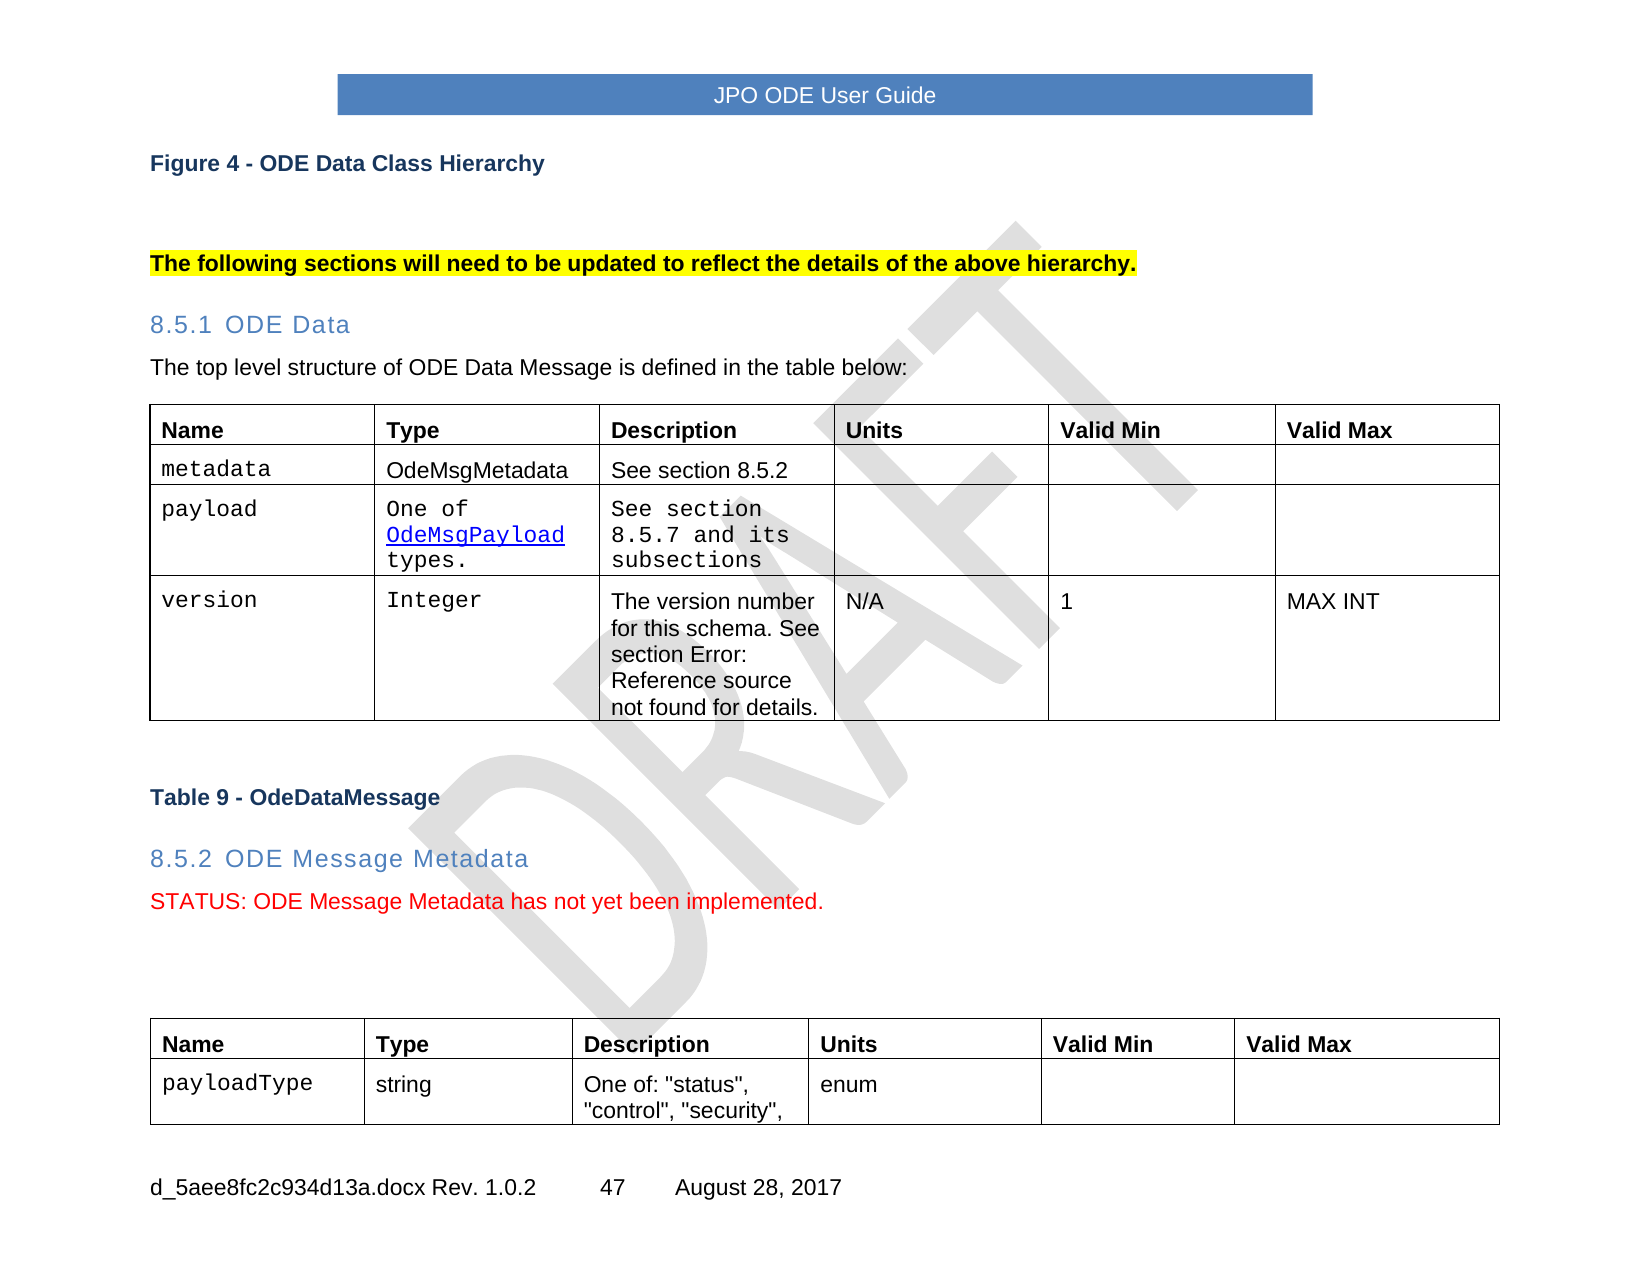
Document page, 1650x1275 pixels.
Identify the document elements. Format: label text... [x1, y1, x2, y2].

table_cell payloadType [151, 1059, 364, 1124]
text The top level structure of ODE Data Message is defined in the table below: [150, 354, 1500, 380]
table_cell One of OdeMsgPayload types. [375, 485, 599, 575]
table_cell metadata [151, 445, 374, 483]
table_cell See section 8.2.7 and its subsections [600, 485, 834, 575]
table_header Name [151, 1019, 364, 1057]
table_cell MAX INT [1276, 576, 1499, 720]
table_cell [1276, 485, 1499, 575]
table_cell [1276, 445, 1499, 483]
table_header Type [365, 1019, 572, 1057]
table_cell Integer [375, 576, 599, 720]
table_cell 1 [1049, 576, 1275, 720]
subtitle ODE Data [150, 310, 1500, 338]
table_cell [1049, 445, 1275, 483]
table_header Valid Max [1235, 1019, 1499, 1057]
table_header Name [151, 405, 374, 443]
table_cell OdeMsgMetadata [375, 445, 599, 483]
table_cell [835, 445, 1048, 483]
table_cell enum [809, 1059, 1041, 1124]
table_header Description [573, 1019, 808, 1057]
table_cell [573, 1059, 808, 1124]
table_cell string [365, 1059, 572, 1124]
table_header Valid Max [1276, 405, 1499, 443]
table_cell See section 8.2.2 [600, 445, 834, 483]
table_cell [1049, 485, 1275, 575]
table_header Valid Min [1042, 1019, 1234, 1057]
table_cell [1042, 1059, 1234, 1124]
text The following sections will need to be updated to reflect the details of the above hierarchy. [150, 249, 1500, 276]
table_cell payload [151, 485, 374, 575]
table_header Type [375, 405, 599, 443]
table_header Units [809, 1019, 1041, 1057]
subtitle ODE Message Metadata [150, 844, 1500, 872]
table_cell [835, 485, 1048, 575]
table_cell version [151, 576, 374, 720]
table_header Description [600, 405, 834, 443]
table_cell [1235, 1059, 1499, 1124]
table_header Valid Min [1049, 405, 1275, 443]
text STATUS: ODE Message Metadata has not yet been implemented. [150, 888, 1500, 914]
table_header Units [835, 405, 1048, 443]
table_cell N/A [835, 576, 1048, 720]
